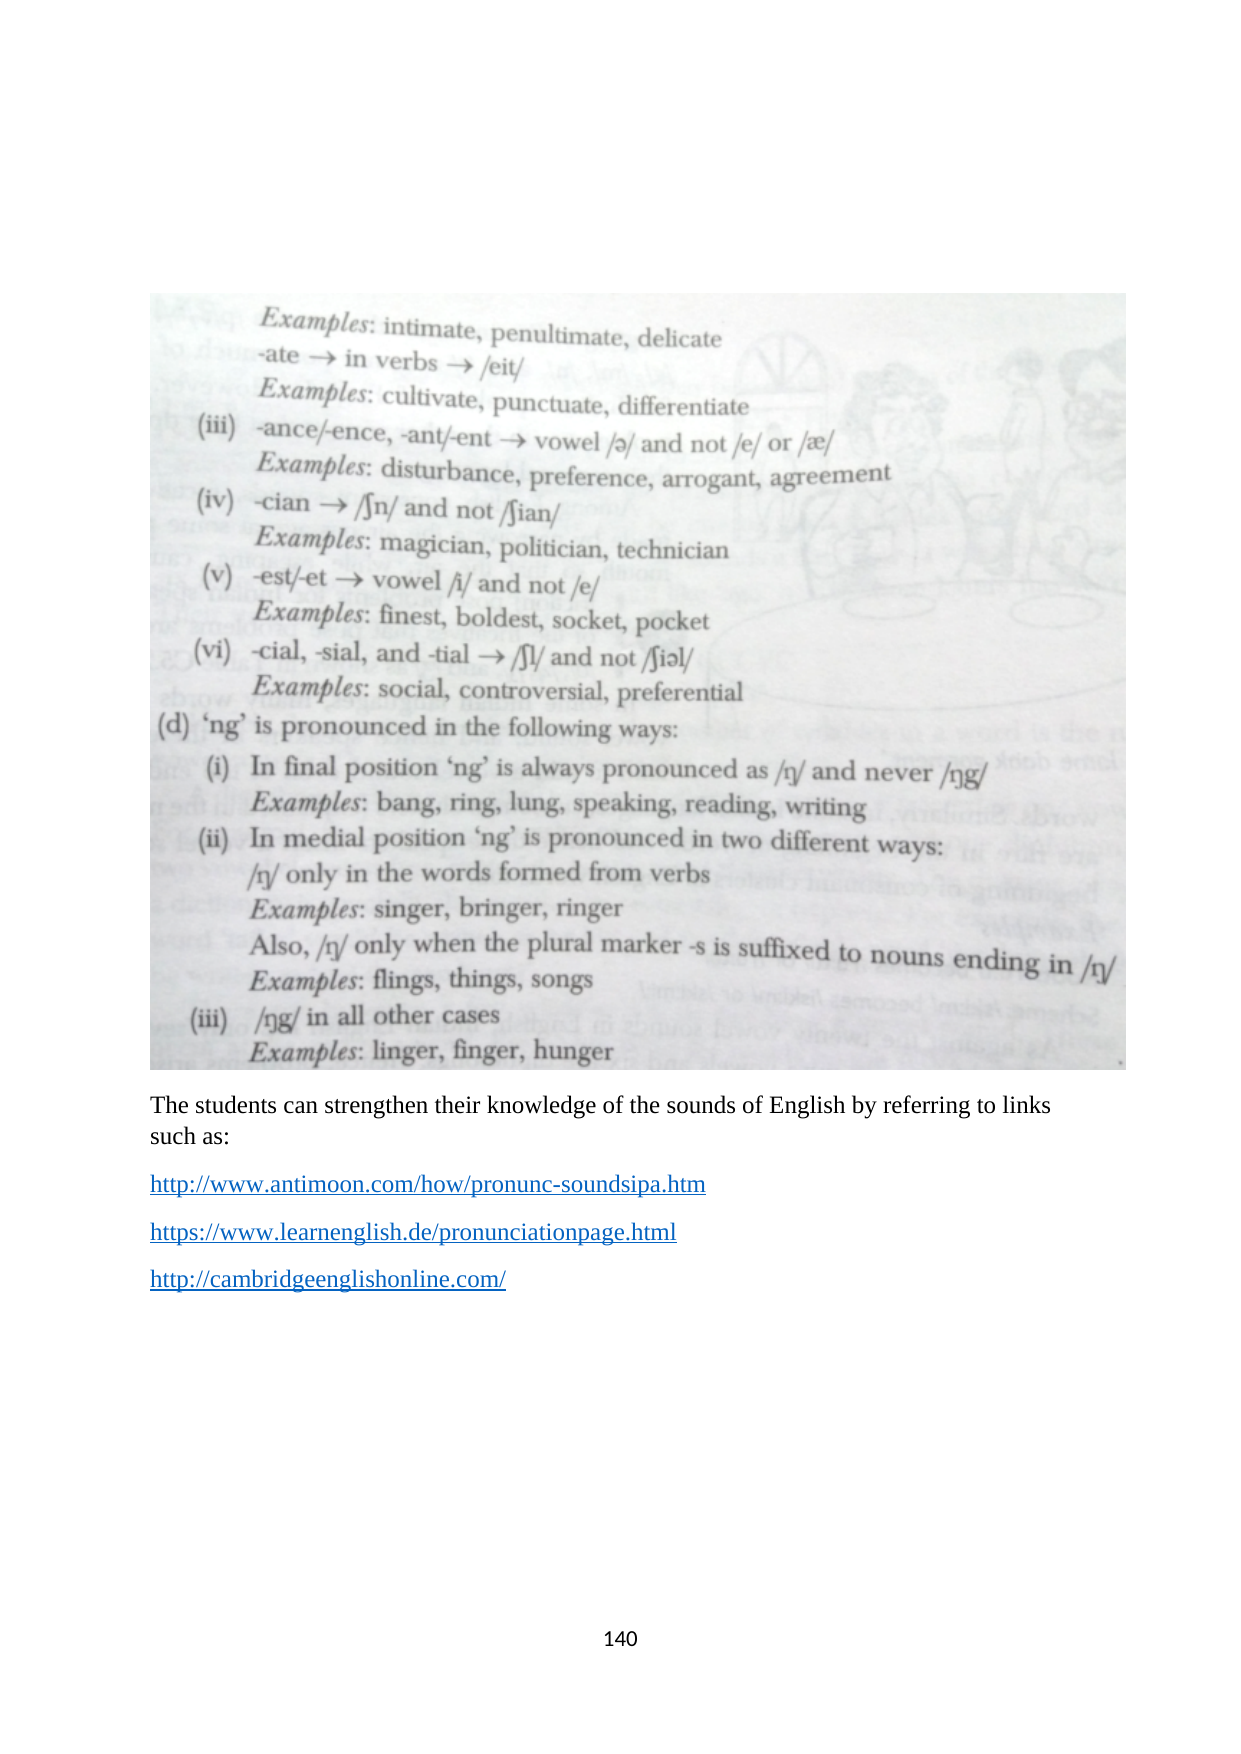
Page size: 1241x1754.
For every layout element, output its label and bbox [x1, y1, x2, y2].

picture [150, 293, 1126, 1070]
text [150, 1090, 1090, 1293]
